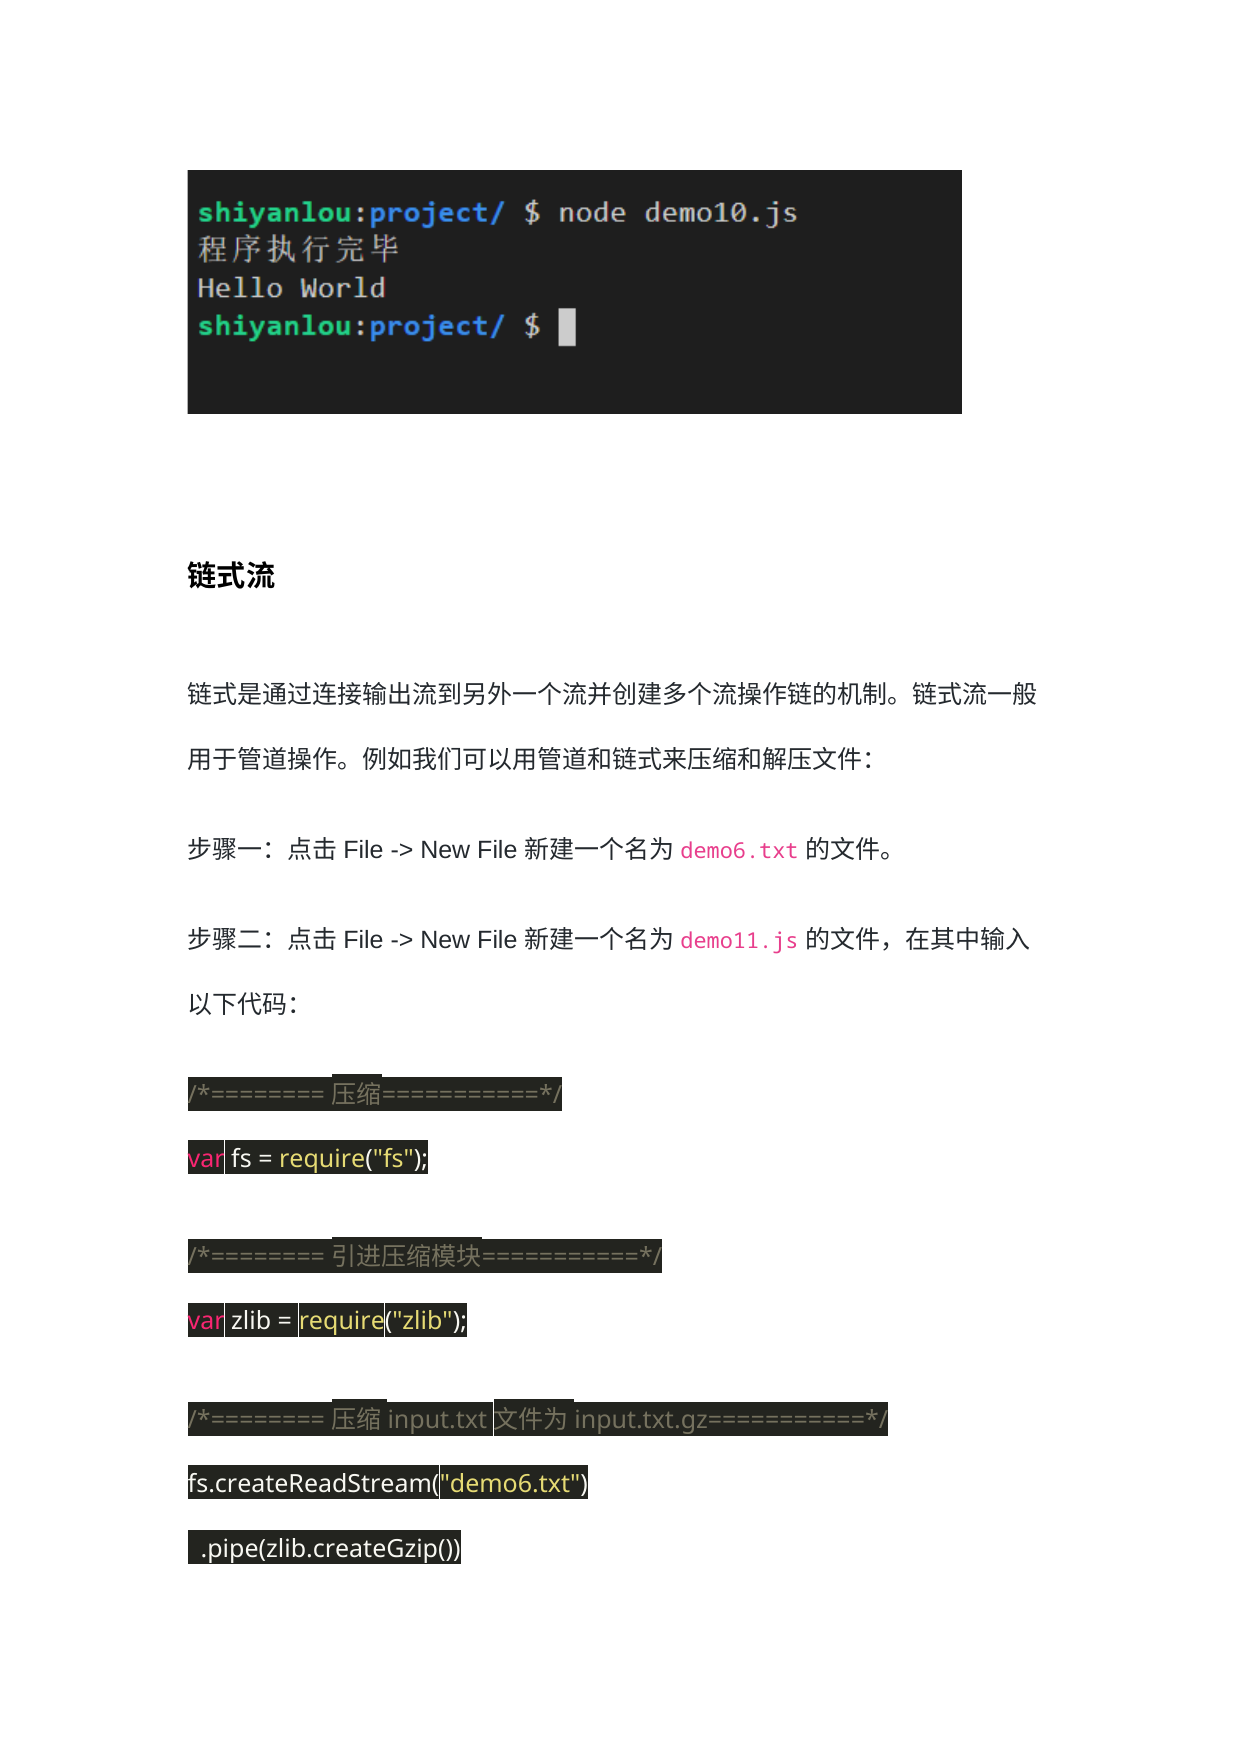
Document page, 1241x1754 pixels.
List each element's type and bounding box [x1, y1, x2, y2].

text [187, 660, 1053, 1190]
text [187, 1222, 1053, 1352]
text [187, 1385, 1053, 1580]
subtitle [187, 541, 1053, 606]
picture [187, 170, 962, 414]
